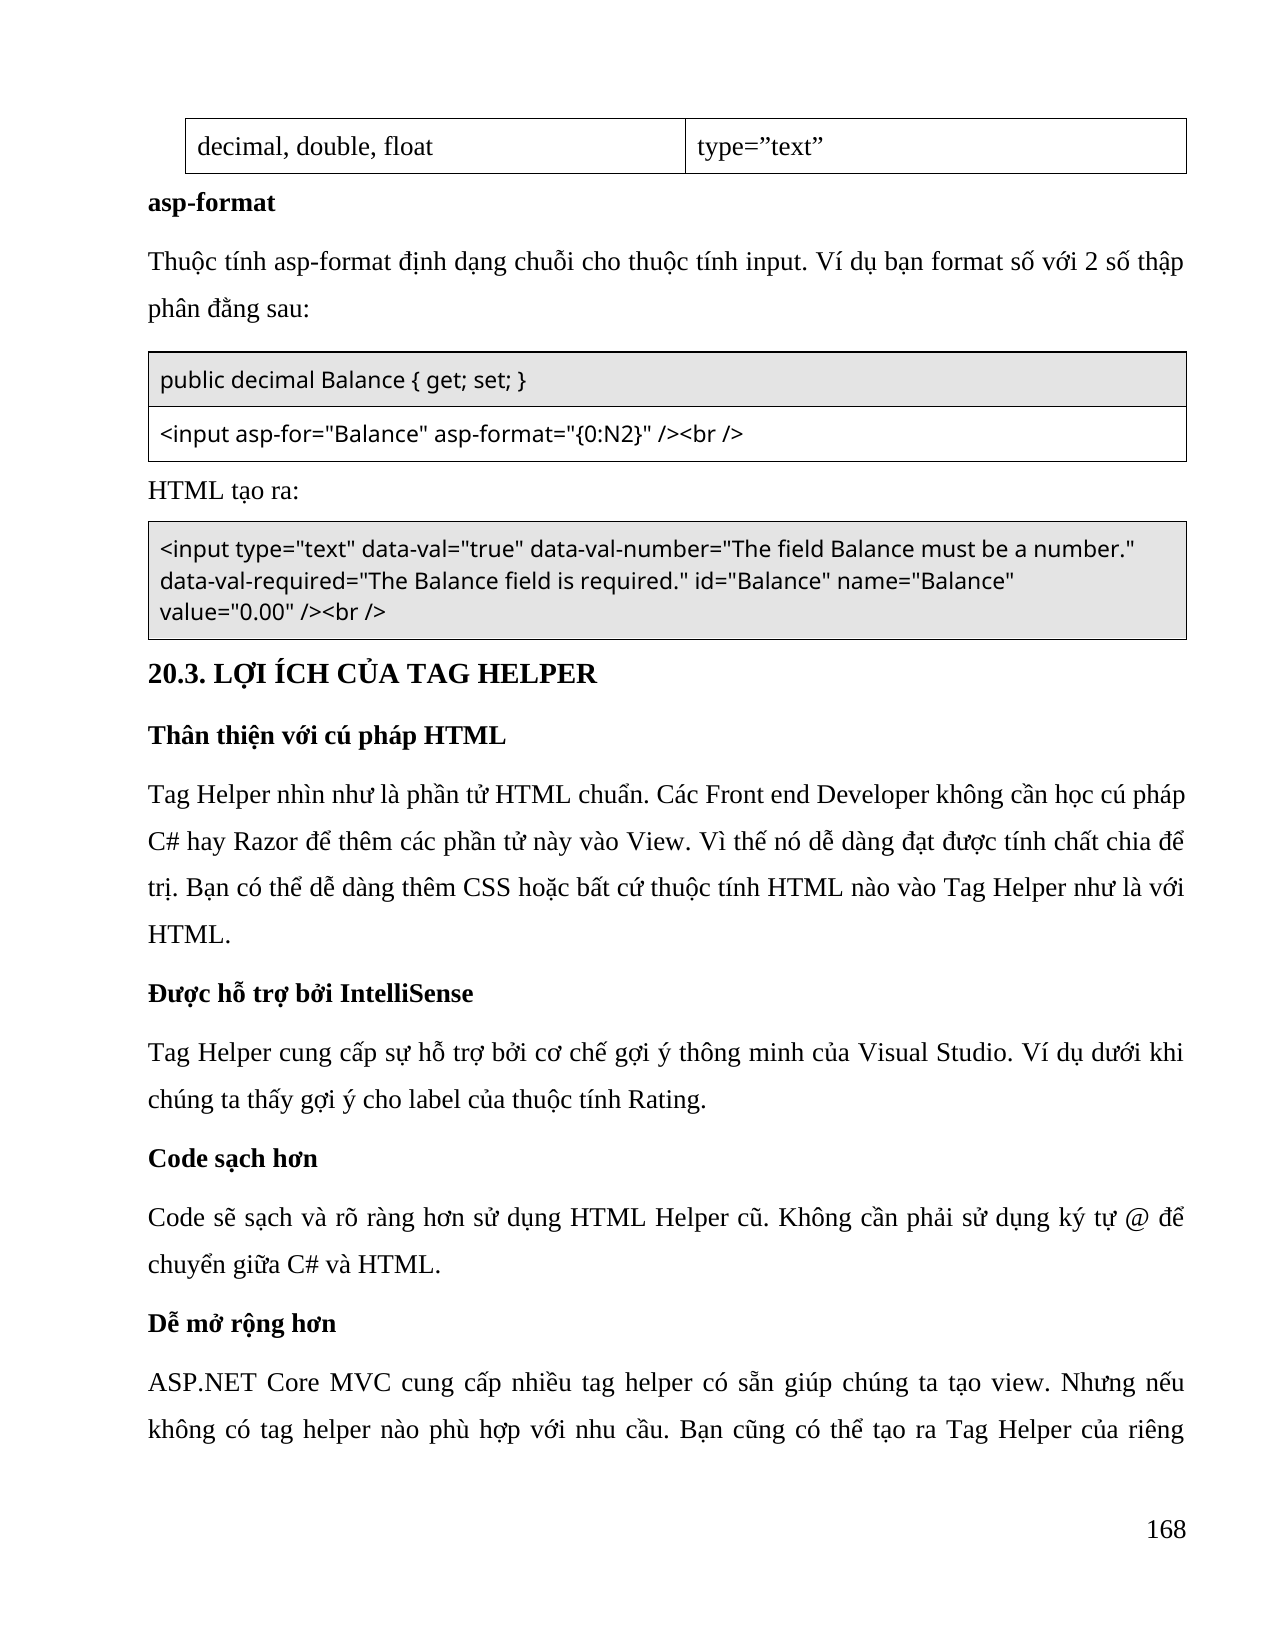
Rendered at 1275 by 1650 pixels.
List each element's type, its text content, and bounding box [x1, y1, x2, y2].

table_cell <input asp-for="Balance" asp-format="{0:N2}" /><br /> [149, 407, 1186, 461]
text Code sạch hơn [148, 1142, 1186, 1173]
text Code sẽ sạch và rõ ràng hơn sử dụng HTML Helper cũ. Không cần phải sử dụng ký tự @ để chuyển giữa C# và HTML. [148, 1201, 1186, 1279]
table_header <input type="text" data-val="true" data-val-number="The field Balance must be a number." data-val-required="The Balance field is required." id="Balance" name="Balance" value="0.00" /><br /> [149, 522, 1186, 638]
table_header public decimal Balance { get; set; } [149, 353, 1186, 406]
text HTML tạo ra: [148, 474, 1186, 506]
subtitle 20.3. Lợi ích của Tag Helper [148, 656, 1186, 690]
table_cell type=”text” [686, 119, 1186, 173]
text Dễ mở rộng hơn [148, 1307, 1186, 1338]
text asp-format [148, 186, 1186, 217]
text Thân thiện với cú pháp HTML [148, 719, 1186, 750]
text Được hỗ trợ bởi IntelliSense [148, 977, 1186, 1008]
table_cell decimal, double, float [186, 119, 685, 173]
text Tag Helper nhìn như là phần tử HTML chuẩn. Các Front end Developer không cần học cú pháp C# hay Razor để thêm các phần tử này vào View. Vì thế nó dễ dàng đạt được tính chất chia để trị. Bạn có thể dễ dàng thêm CSS hoặc bất cứ thuộc tính HTML nào vào Tag Helper như là với HTML. [148, 778, 1186, 949]
text Thuộc tính asp-format định dạng chuỗi cho thuộc tính input. Ví dụ bạn format số với 2 số thập phân đằng sau: [148, 246, 1186, 323]
text Tag Helper cung cấp sự hỗ trợ bởi cơ chế gợi ý thông minh của Visual Studio. Ví dụ dưới khi chúng ta thấy gợi ý cho label của thuộc tính Rating. [148, 1036, 1186, 1114]
